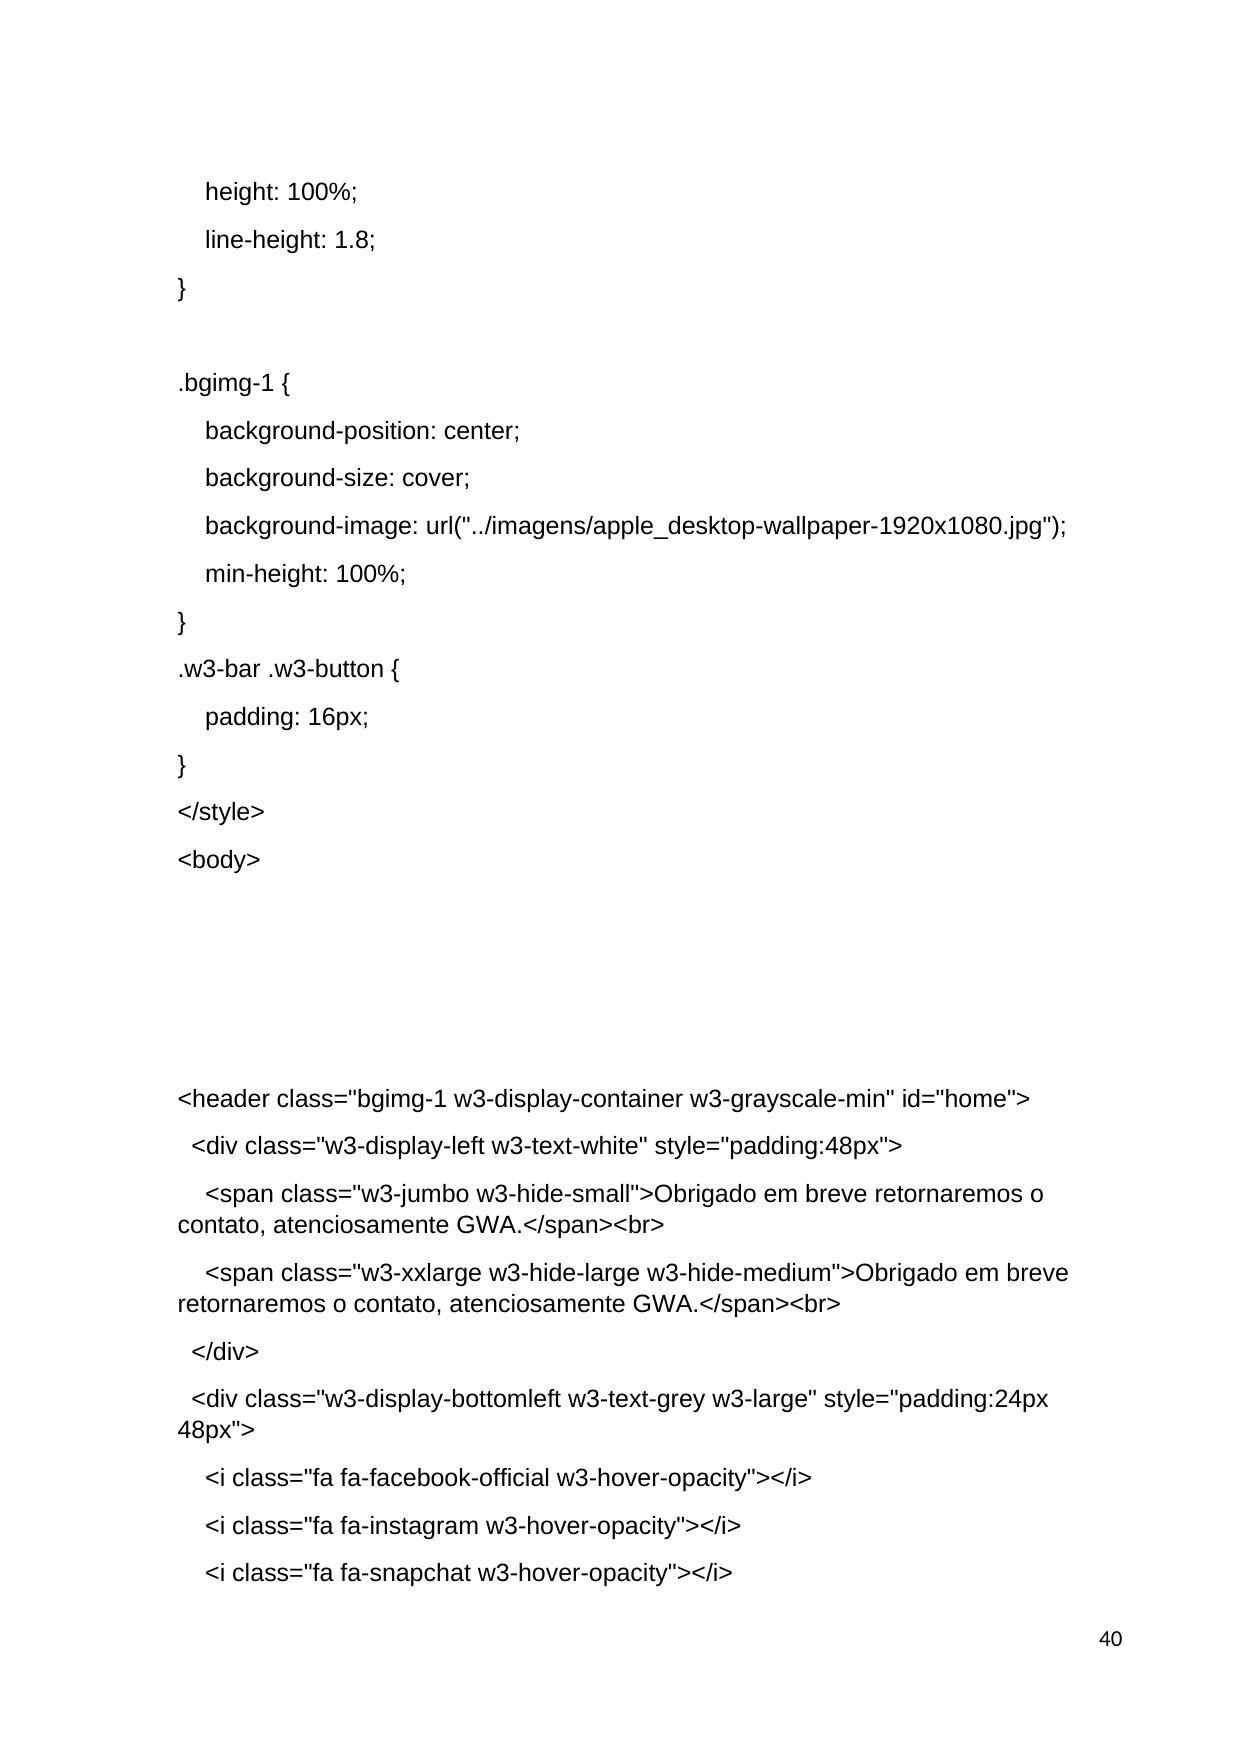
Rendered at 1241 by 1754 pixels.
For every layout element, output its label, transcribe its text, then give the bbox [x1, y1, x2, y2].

text } [177, 607, 1122, 635]
text .bgimg-1 { [177, 368, 1122, 397]
text <span class="w3-jumbo w3-hide-small">Obrigado em breve retornaremos o contato, atenciosamente GWA.</span><br> [177, 1179, 1122, 1239]
text height: 100%; [177, 177, 1122, 206]
text background-image: url("../imagens/apple_desktop-wallpaper-1920x1080.jpg"); [177, 511, 1122, 540]
text <div class="w3-display-left w3-text-white" style="padding:48px"> [177, 1131, 1122, 1160]
text </style> [177, 797, 1122, 826]
text <i class="fa fa-instagram w3-hover-opacity"></i> [177, 1511, 1122, 1539]
text padding: 16px; [177, 702, 1122, 731]
text <div class="w3-display-bottomleft w3-text-grey w3-large" style="padding:24px 48px"> [177, 1384, 1122, 1444]
text <header class="bgimg-1 w3-display-container w3-grayscale-min" id="home"> [177, 1084, 1122, 1112]
text <i class="fa fa-facebook-official w3-hover-opacity"></i> [177, 1463, 1122, 1492]
text min-height: 100%; [177, 559, 1122, 588]
text } [177, 750, 1122, 778]
text <body> [177, 845, 1122, 874]
text .w3-bar .w3-button { [177, 654, 1122, 683]
text } [177, 273, 1122, 301]
text background-size: cover; [177, 463, 1122, 492]
text <i class="fa fa-snapchat w3-hover-opacity"></i> [177, 1558, 1122, 1587]
text </div> [177, 1337, 1122, 1365]
text line-height: 1.8; [177, 225, 1122, 254]
text <span class="w3-xxlarge w3-hide-large w3-hide-medium">Obrigado em breve retornaremos o contato, atenciosamente GWA.</span><br> [177, 1258, 1122, 1318]
text background-position: center; [177, 416, 1122, 444]
